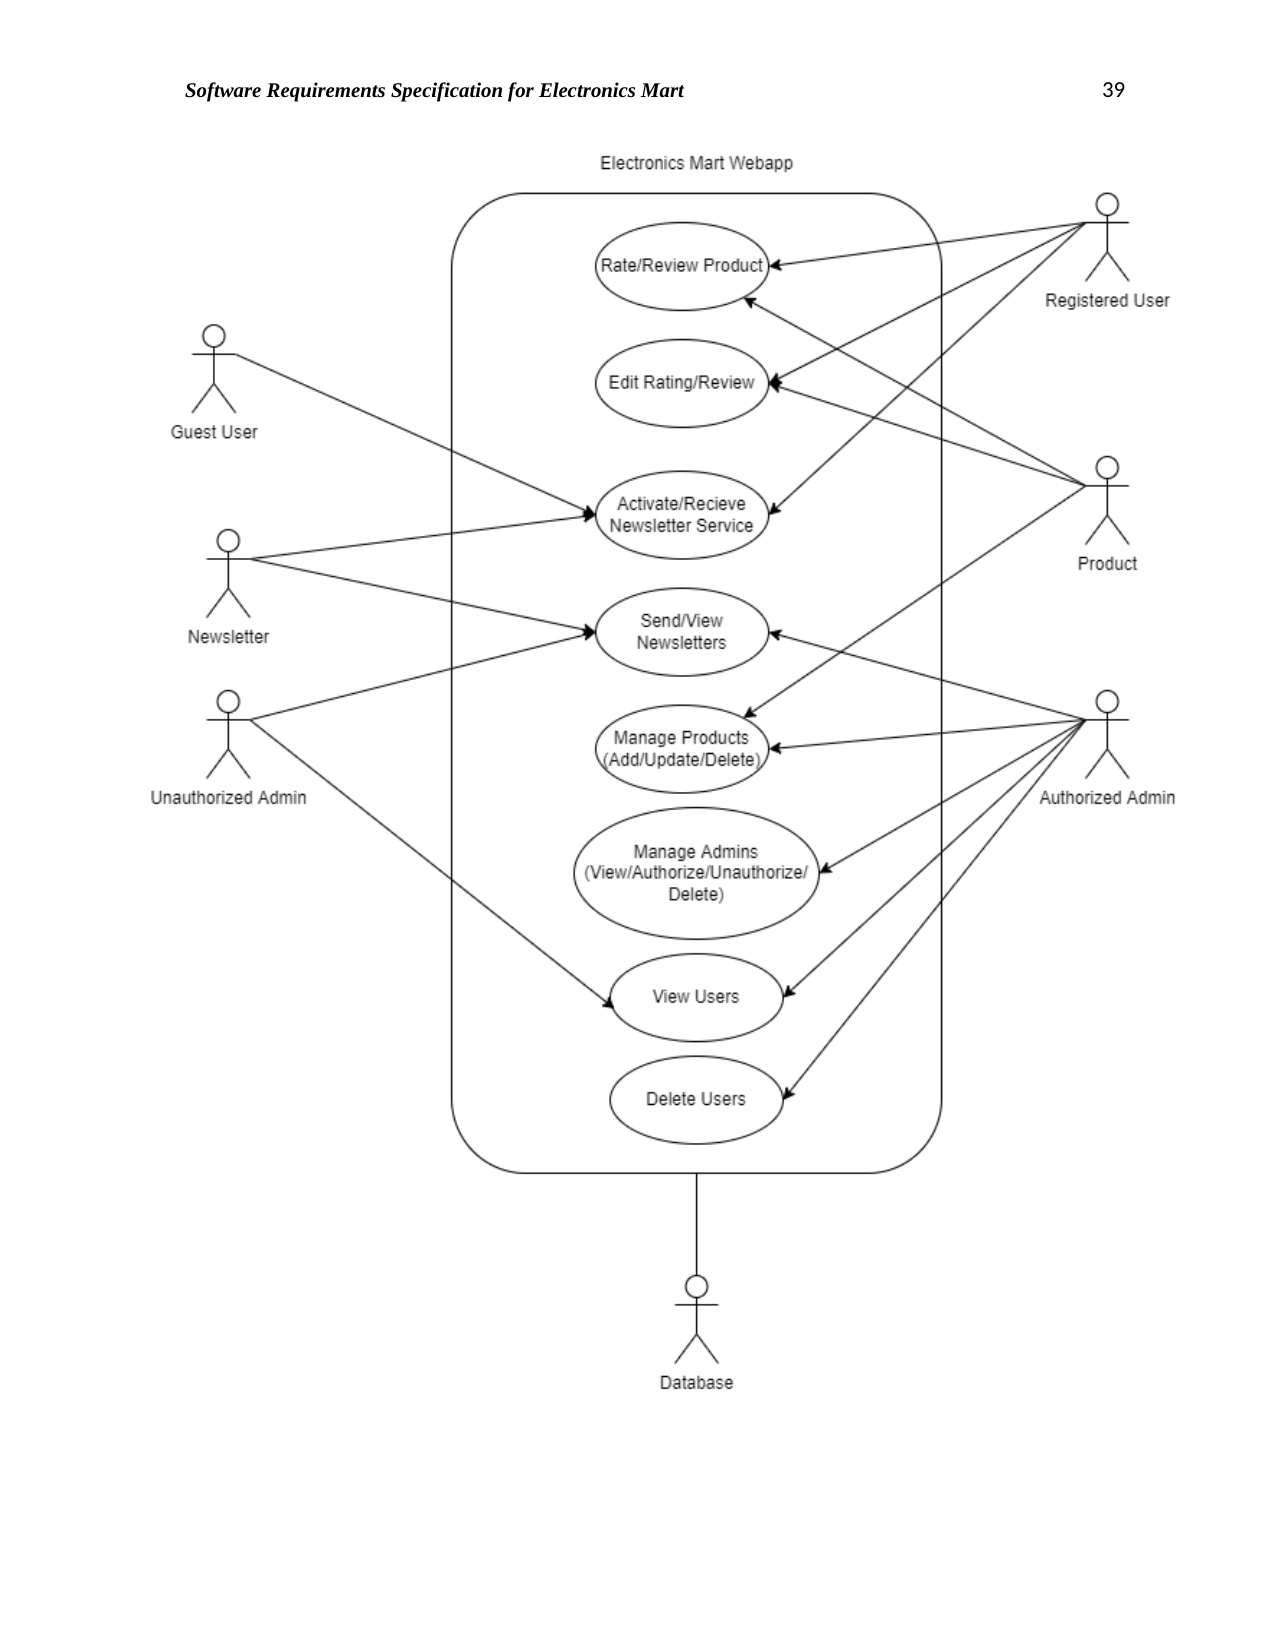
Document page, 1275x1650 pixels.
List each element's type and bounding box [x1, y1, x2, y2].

picture [150, 150, 1175, 1395]
